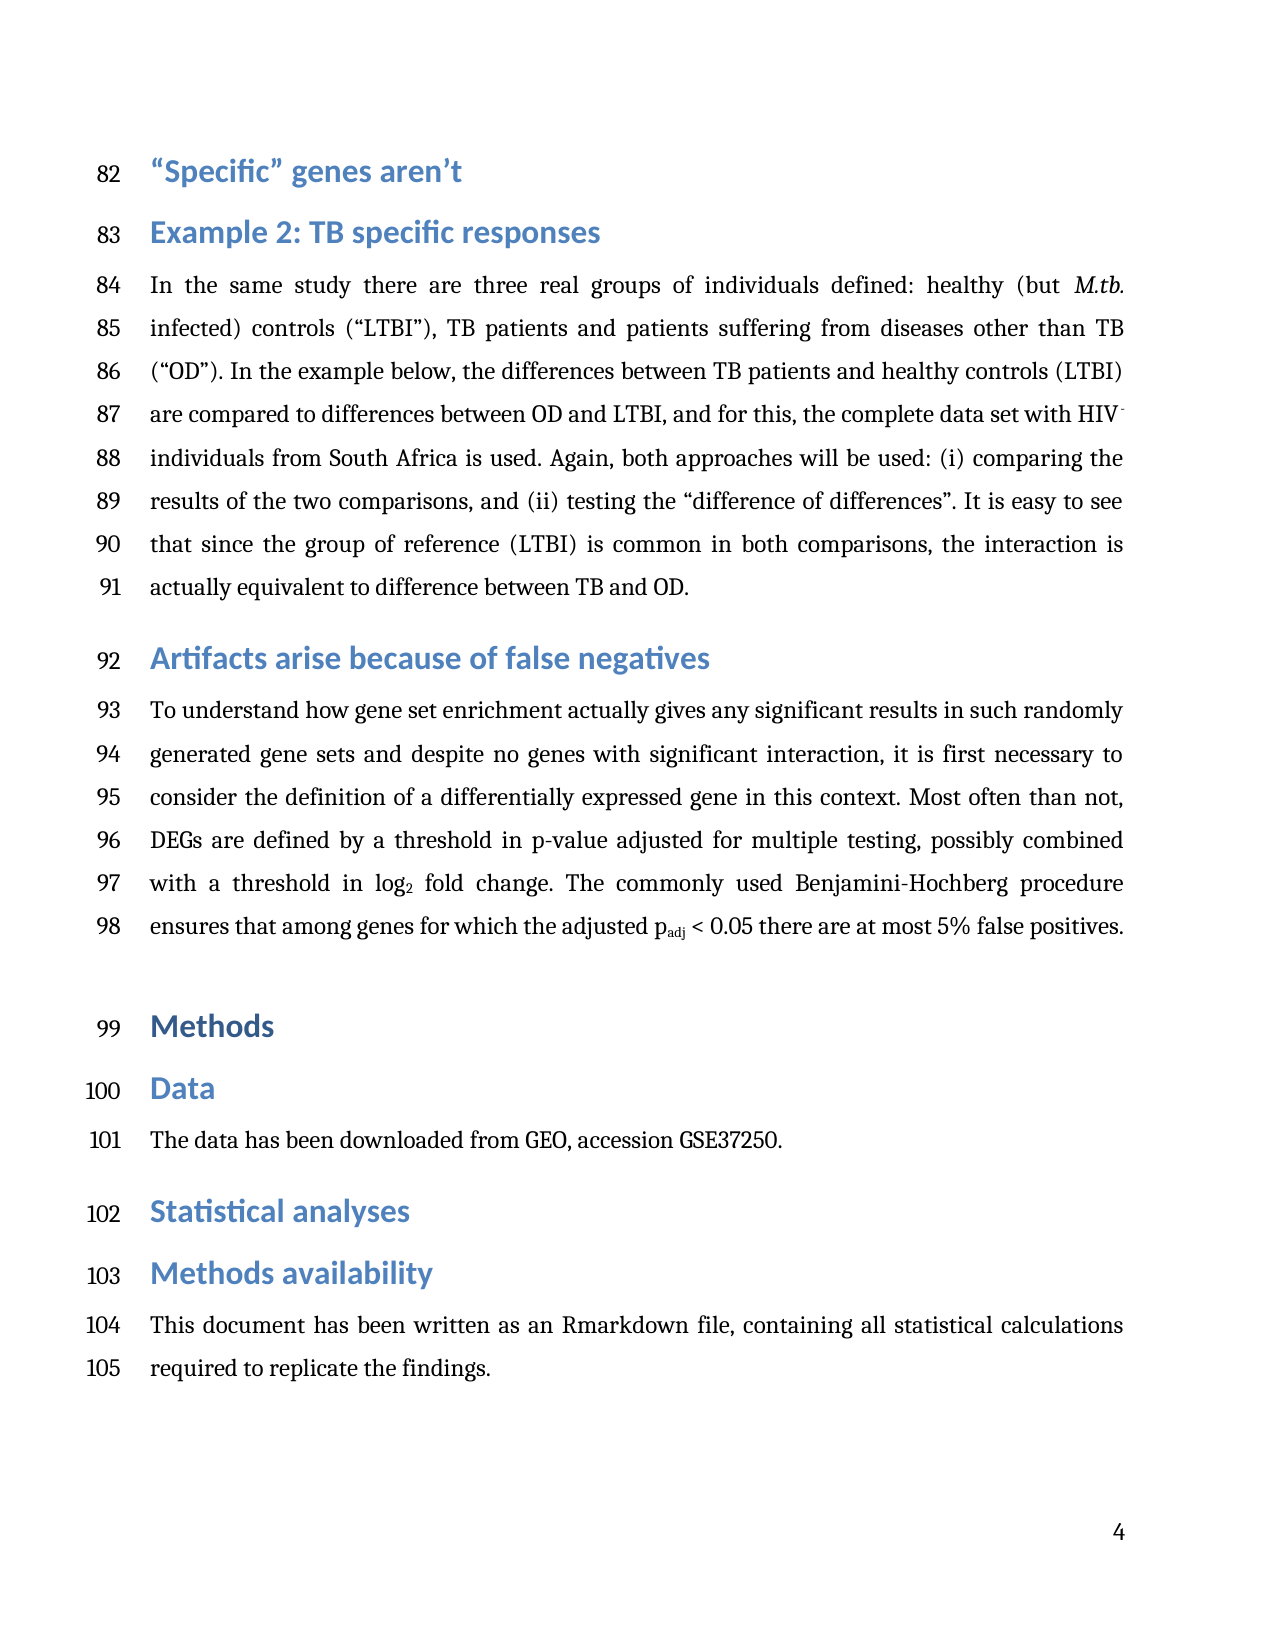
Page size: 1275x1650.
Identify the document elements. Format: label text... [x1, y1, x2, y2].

subtitle Data [150, 1067, 1125, 1107]
subtitle Example 2: TB specific responses [150, 212, 1125, 252]
subtitle Artifacts arise because of false negatives [150, 637, 1125, 678]
subtitle Methods [150, 1005, 1125, 1046]
subtitle Statistical analyses [150, 1190, 1125, 1231]
text The data has been downloaded from GEO, accession GSE37250. [150, 1126, 1125, 1155]
subtitle “Specific” genes aren’t [150, 150, 1125, 191]
text In the same study there are three real groups of individuals defined: healthy (but M.tb. infected) controls (“LTBI”), TB patients and patients suffering from diseases other than TB (“OD”). In the example below, the differences between TB patients and healthy controls (LTBI) are compared to differences between OD and LTBI, and for this, the complete data set with HIV- individuals from South Africa is used. Again, both approaches will be used: (i) comparing the results of the two comparisons, and (ii) testing the “difference of differences”. It is easy to see that since the group of reference (LTBI) is common in both comparisons, the interaction is actually equivalent to difference between TB and OD. [150, 271, 1125, 602]
text This document has been written as an Rmarkdown file, containing all statistical calculations required to replicate the findings. [150, 1311, 1125, 1383]
text To understand how gene set enrichment actually gives any significant results in such randomly generated gene sets and despite no genes with significant interaction, it is first necessary to consider the definition of a differentially expressed gene in this context. Most often than not, DEGs are defined by a threshold in p-value adjusted for multiple testing, possibly combined with a threshold in log2 fold change. The commonly used Benjamini-Hochberg procedure ensures that among genes for which the adjusted padj < 0.05 there are at most 5% false positives. [150, 696, 1125, 941]
subtitle Methods availability [150, 1252, 1125, 1292]
